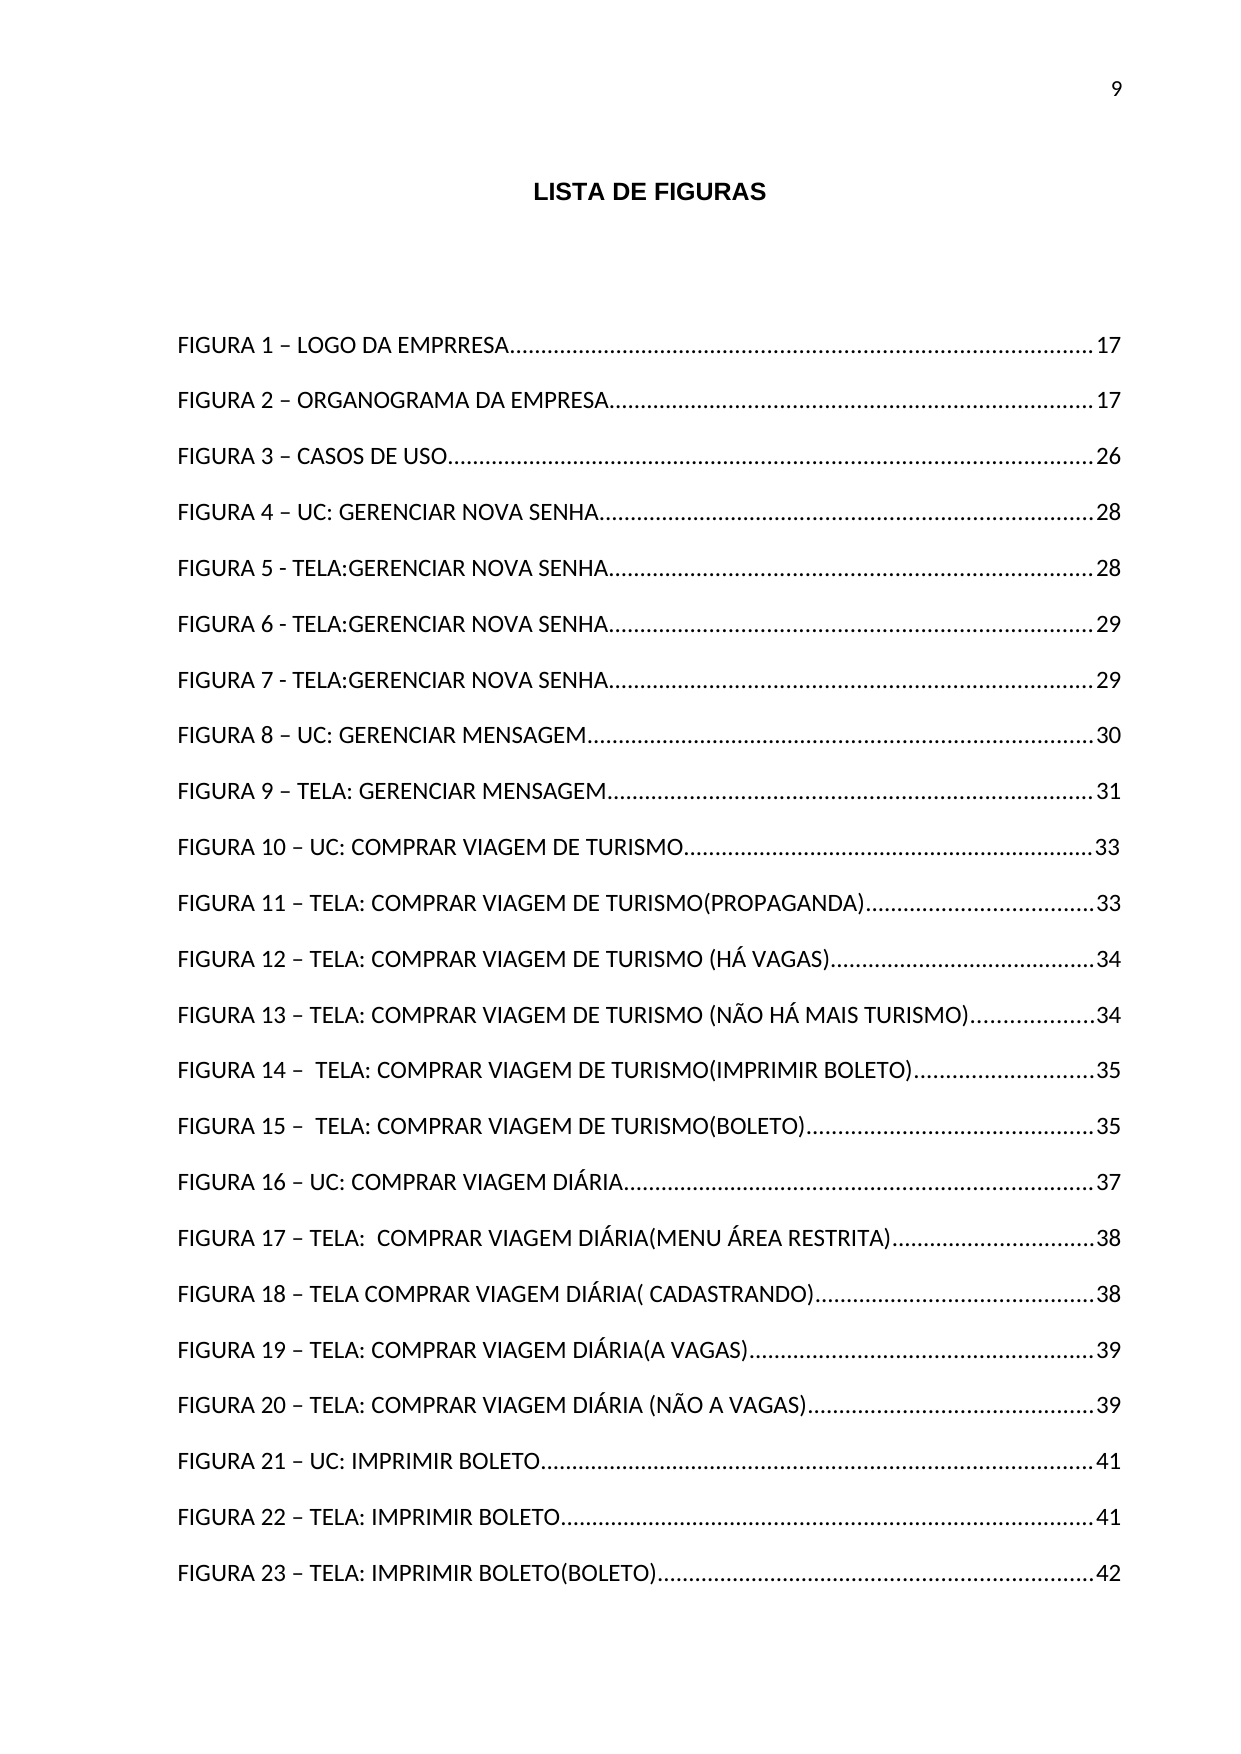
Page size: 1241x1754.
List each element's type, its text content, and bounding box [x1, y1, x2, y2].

text LISTA DE FIGURAS [177, 177, 1122, 206]
text FIGURA 8 – UC: GERENCIAR MENSAGEM 30 [177, 719, 1122, 750]
text FIGURA 11 – TELA: COMPRAR VIAGEM DE TURISMO(PROPAGANDA) 33 [177, 887, 1122, 918]
text FIGURA 2 – ORGANOGRAMA DA EMPRESA 17 [177, 384, 1122, 415]
text FIGURA 13 – TELA: COMPRAR VIAGEM DE TURISMO (NÃO HÁ MAIS TURISMO) 34 [177, 999, 1122, 1029]
text FIGURA 1 – LOGO DA EMPRRESA 17 [177, 329, 1122, 359]
text FIGURA 15 – TELA: COMPRAR VIAGEM DE TURISMO(BOLETO) 35 [177, 1110, 1122, 1141]
text FIGURA 18 – TELA COMPRAR VIAGEM DIÁRIA( CADASTRANDO) 38 [177, 1278, 1122, 1308]
text FIGURA 17 – TELA: COMPRAR VIAGEM DIÁRIA(MENU ÁREA RESTRITA) 38 [177, 1222, 1122, 1253]
text FIGURA 3 – CASOS DE USO 26 [177, 440, 1122, 471]
text FIGURA 5 - TELA:GERENCIAR NOVA SENHA 28 [177, 552, 1122, 583]
text FIGURA 7 - TELA:GERENCIAR NOVA SENHA 29 [177, 664, 1122, 694]
text FIGURA 20 – TELA: COMPRAR VIAGEM DIÁRIA (NÃO A VAGAS) 39 [177, 1389, 1122, 1420]
text FIGURA 6 - TELA:GERENCIAR NOVA SENHA 29 [177, 608, 1122, 638]
text FIGURA 4 – UC: GERENCIAR NOVA SENHA 28 [177, 496, 1122, 527]
text FIGURA 14 – TELA: COMPRAR VIAGEM DE TURISMO(IMPRIMIR BOLETO) 35 [177, 1054, 1122, 1085]
text FIGURA 22 – TELA: IMPRIMIR BOLETO 41 [177, 1501, 1122, 1532]
text FIGURA 12 – TELA: COMPRAR VIAGEM DE TURISMO (HÁ VAGAS)..........................................34 [177, 943, 1122, 973]
text FIGURA 23 – TELA: IMPRIMIR BOLETO(BOLETO) 42 [177, 1557, 1122, 1588]
text FIGURA 9 – TELA: GERENCIAR MENSAGEM 31 [177, 775, 1122, 806]
text FIGURA 21 – UC: IMPRIMIR BOLETO 41 [177, 1445, 1122, 1476]
text FIGURA 19 – TELA: COMPRAR VIAGEM DIÁRIA(A VAGAS) 39 [177, 1334, 1122, 1364]
text FIGURA 16 – UC: COMPRAR VIAGEM DIÁRIA 37 [177, 1166, 1122, 1197]
text FIGURA 10 – UC: COMPRAR VIAGEM DE TURISMO.................................................................33 [177, 831, 1122, 862]
